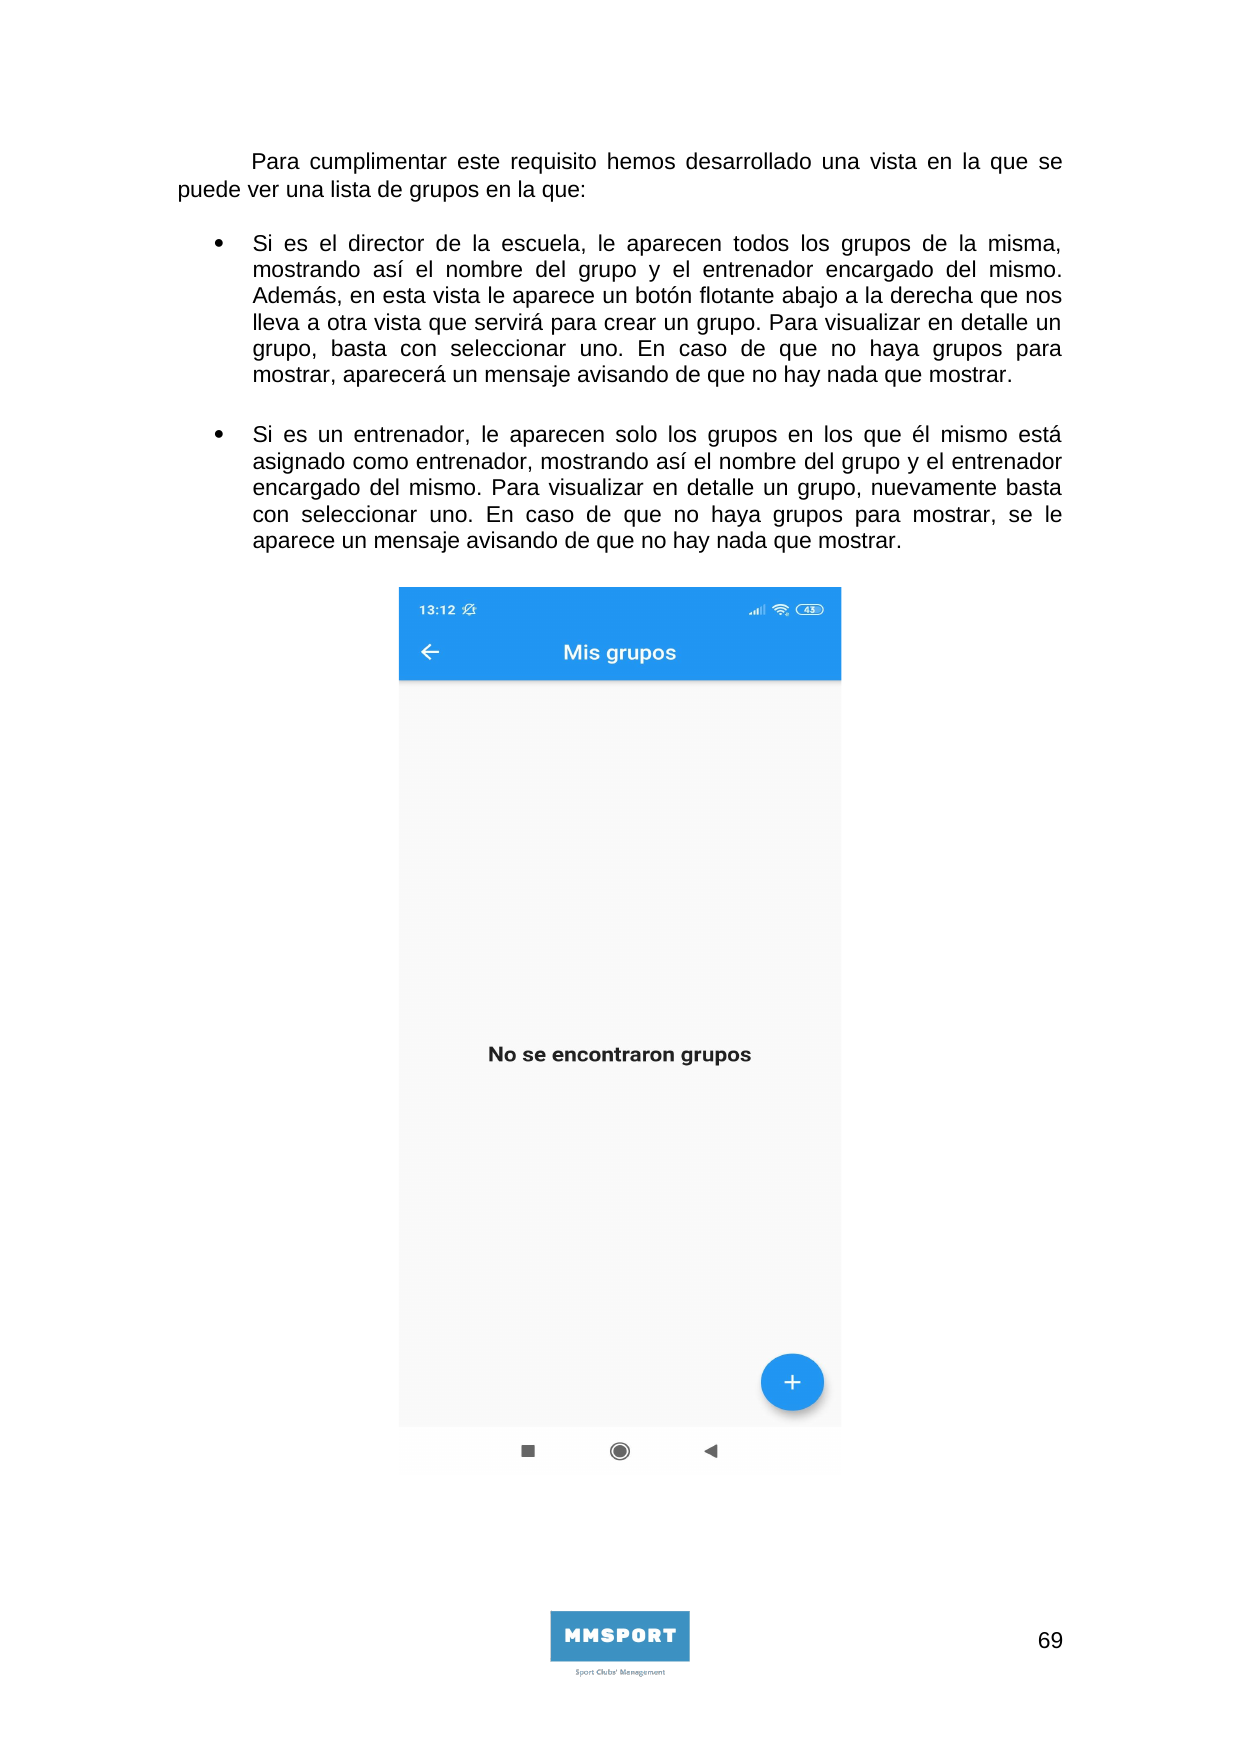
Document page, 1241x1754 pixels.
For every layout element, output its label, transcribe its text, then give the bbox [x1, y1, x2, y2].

picture [542, 1604, 699, 1683]
text Para cumplimentar este requisito hemos desarrollado una vista en la que se puede ver una lista de grupos en la que: [177, 148, 1063, 202]
list Si es un entrenador, le aparecen solo los grupos en los que él mismo está asignado como entrenador, mostrando así el nombre del grupo y el entrenador encargado del mismo. Para visualizar en detalle un grupo, nuevamente basta con seleccionar uno. En caso de que no haya grupos para mostrar, se le aparece un mensaje avisando de que no hay nada que mostrar. [215, 421, 1063, 553]
picture [398, 587, 842, 1475]
list Si es el director de la escuela, le aparecen todos los grupos de la misma, mostrando así el nombre del grupo y el entrenador encargado del mismo. Además, en esta vista le aparece un botón flotante abajo a la derecha que nos lleva a otra vista que servirá para crear un grupo. Para visualizar en detalle un grupo, basta con seleccionar uno. En caso de que no haya grupos para mostrar, aparecerá un mensaje avisando de que no hay nada que mostrar. [215, 229, 1063, 388]
